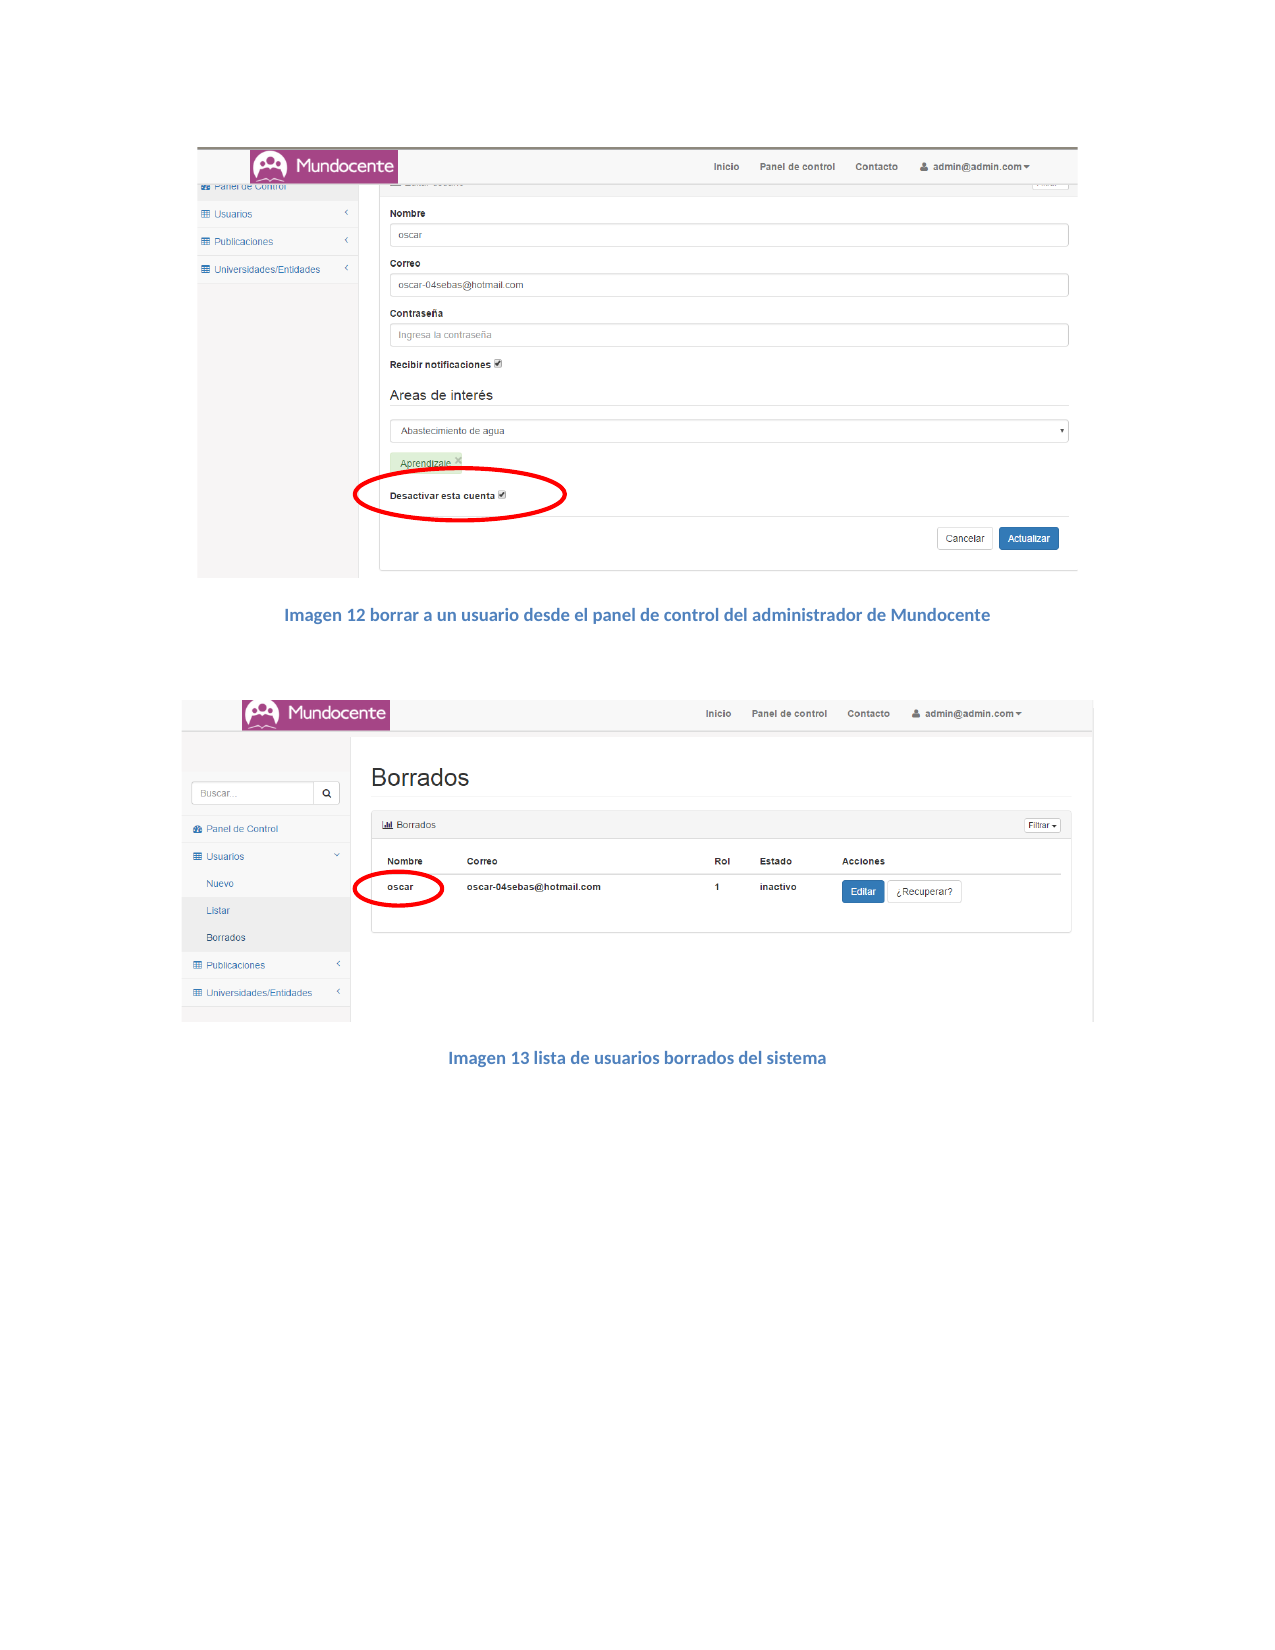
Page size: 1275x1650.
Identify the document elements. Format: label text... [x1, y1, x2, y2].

picture [197, 147, 1078, 578]
picture [181, 700, 1094, 1022]
text Imagen 12 borrar a un usuario desde el panel de control del administrador de Mundocente [177, 603, 1098, 626]
text Imagen 13 lista de usuarios borrados del sistema [177, 1046, 1098, 1069]
